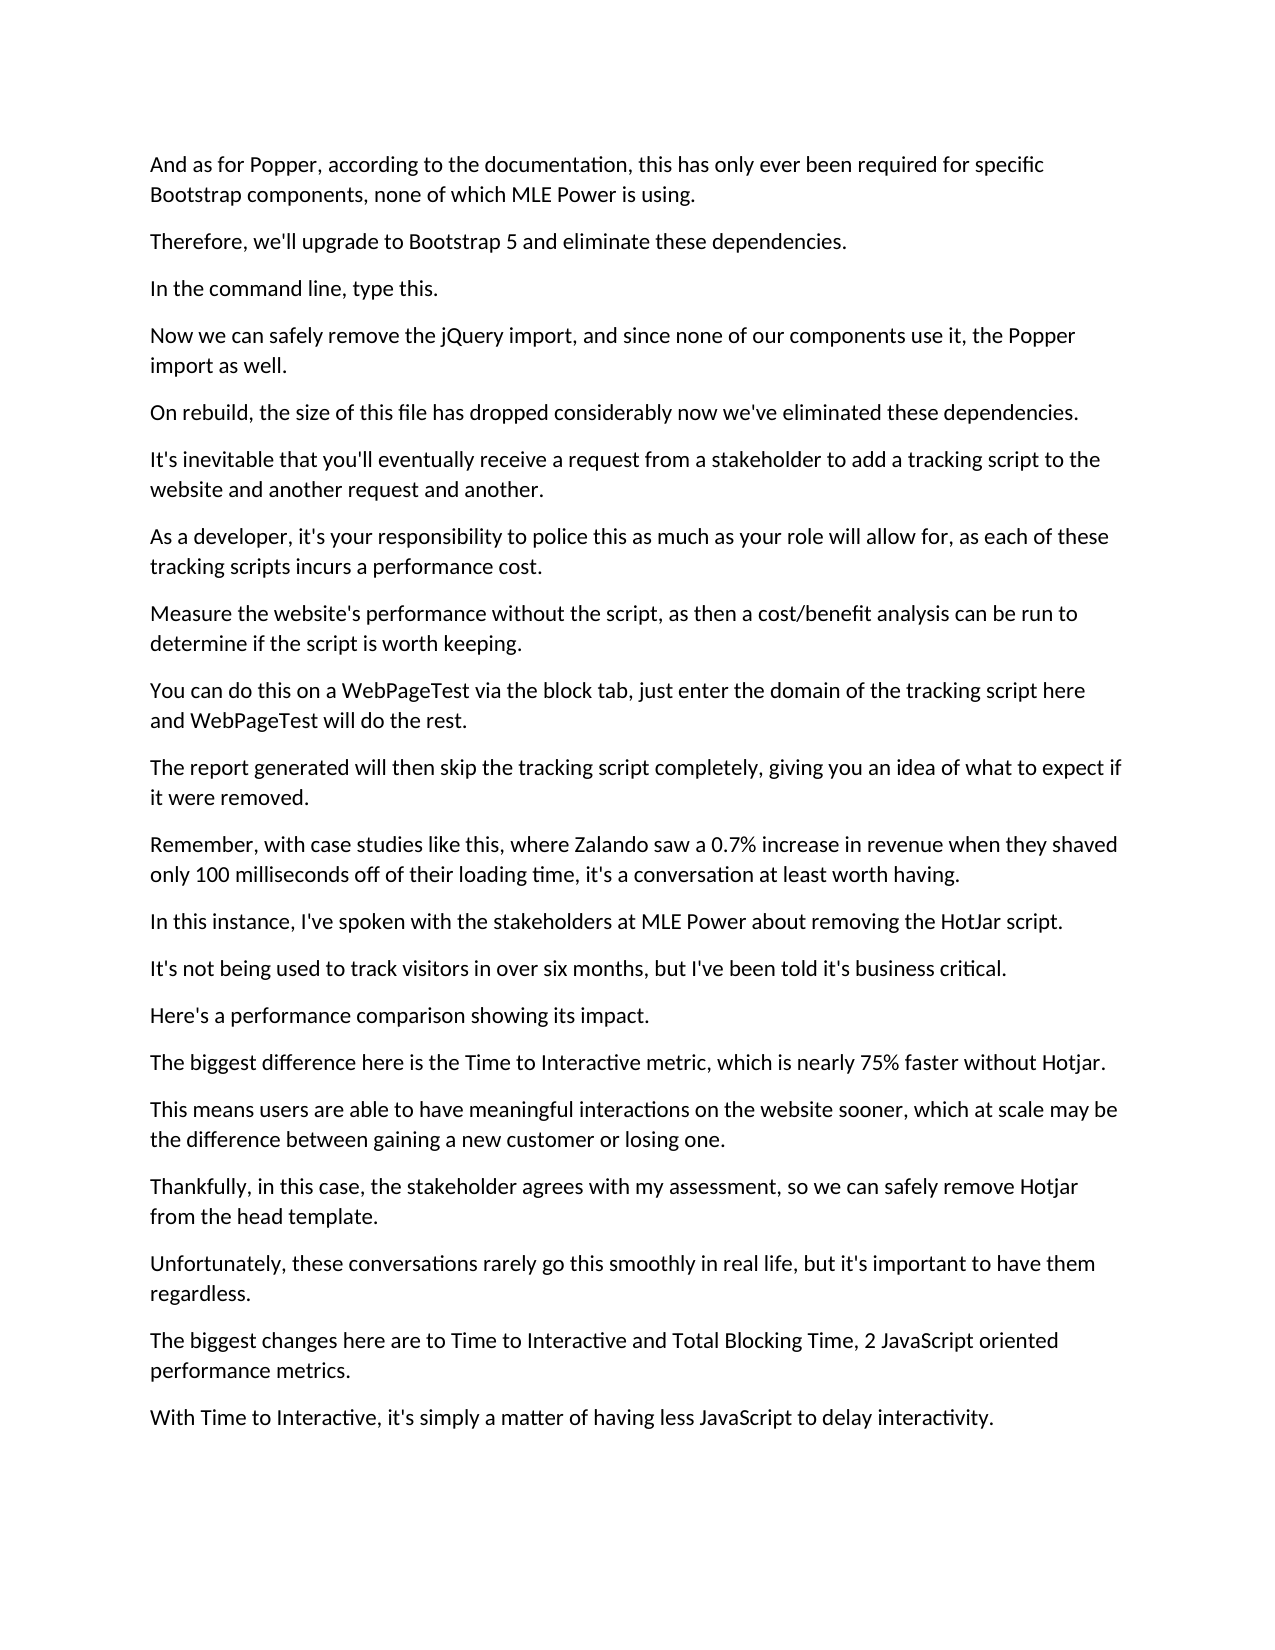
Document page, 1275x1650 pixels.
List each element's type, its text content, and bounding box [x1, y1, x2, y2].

text Measure the website's performance without the script, as then a cost/benefit analysis can be run to determine if the script is worth keeping. [150, 599, 1125, 657]
text You can do this on a WebPageTest via the block tab, just enter the domain of the tracking script here and WebPageTest will do the rest. [150, 676, 1125, 734]
text Therefore, we'll upgrade to Bootstrap 5 and eliminate these dependencies. [150, 227, 1125, 255]
text Unfortunately, these conversations rarely go this smoothly in real life, but it's important to have them regardless. [150, 1249, 1125, 1307]
text The biggest changes here are to Time to Interactive and Total Blocking Time, 2 JavaScript oriented performance metrics. [150, 1326, 1125, 1384]
text As a developer, it's your responsibility to police this as much as your role will allow for, as each of these tracking scripts incurs a performance cost. [150, 522, 1125, 580]
text It's inevitable that you'll eventually receive a request from a stakeholder to add a tracking script to the website and another request and another. [150, 445, 1125, 503]
text Here's a performance comparison showing its impact. [150, 1001, 1125, 1029]
text The biggest difference here is the Time to Interactive metric, which is nearly 75% faster without Hotjar. [150, 1048, 1125, 1076]
text It's not being used to track visitors in over six months, but I've been told it's business critical. [150, 954, 1125, 982]
text In this instance, I've spoken with the stakeholders at MLE Power about removing the HotJar script. [150, 907, 1125, 935]
text With Time to Interactive, it's simply a matter of having less JavaScript to delay interactivity. [150, 1403, 1125, 1431]
text Now we can safely remove the jQuery import, and since none of our components use it, the Popper import as well. [150, 321, 1125, 379]
text Thankfully, in this case, the stakeholder agrees with my assessment, so we can safely remove Hotjar from the head template. [150, 1172, 1125, 1230]
text Remember, with case studies like this, where Zalando saw a 0.7% increase in revenue when they shaved only 100 milliseconds off of their loading time, it's a conversation at least worth having. [150, 830, 1125, 888]
text The report generated will then skip the tracking script completely, giving you an idea of what to expect if it were removed. [150, 753, 1125, 811]
text This means users are able to have meaningful interactions on the website sooner, which at scale may be the difference between gaining a new customer or losing one. [150, 1095, 1125, 1153]
text And as for Popper, according to the documentation, this has only ever been required for specific Bootstrap components, none of which MLE Power is using. [150, 150, 1125, 208]
text On rebuild, the size of this file has dropped considerably now we've eliminated these dependencies. [150, 398, 1125, 426]
text In the command line, type this. [150, 274, 1125, 302]
